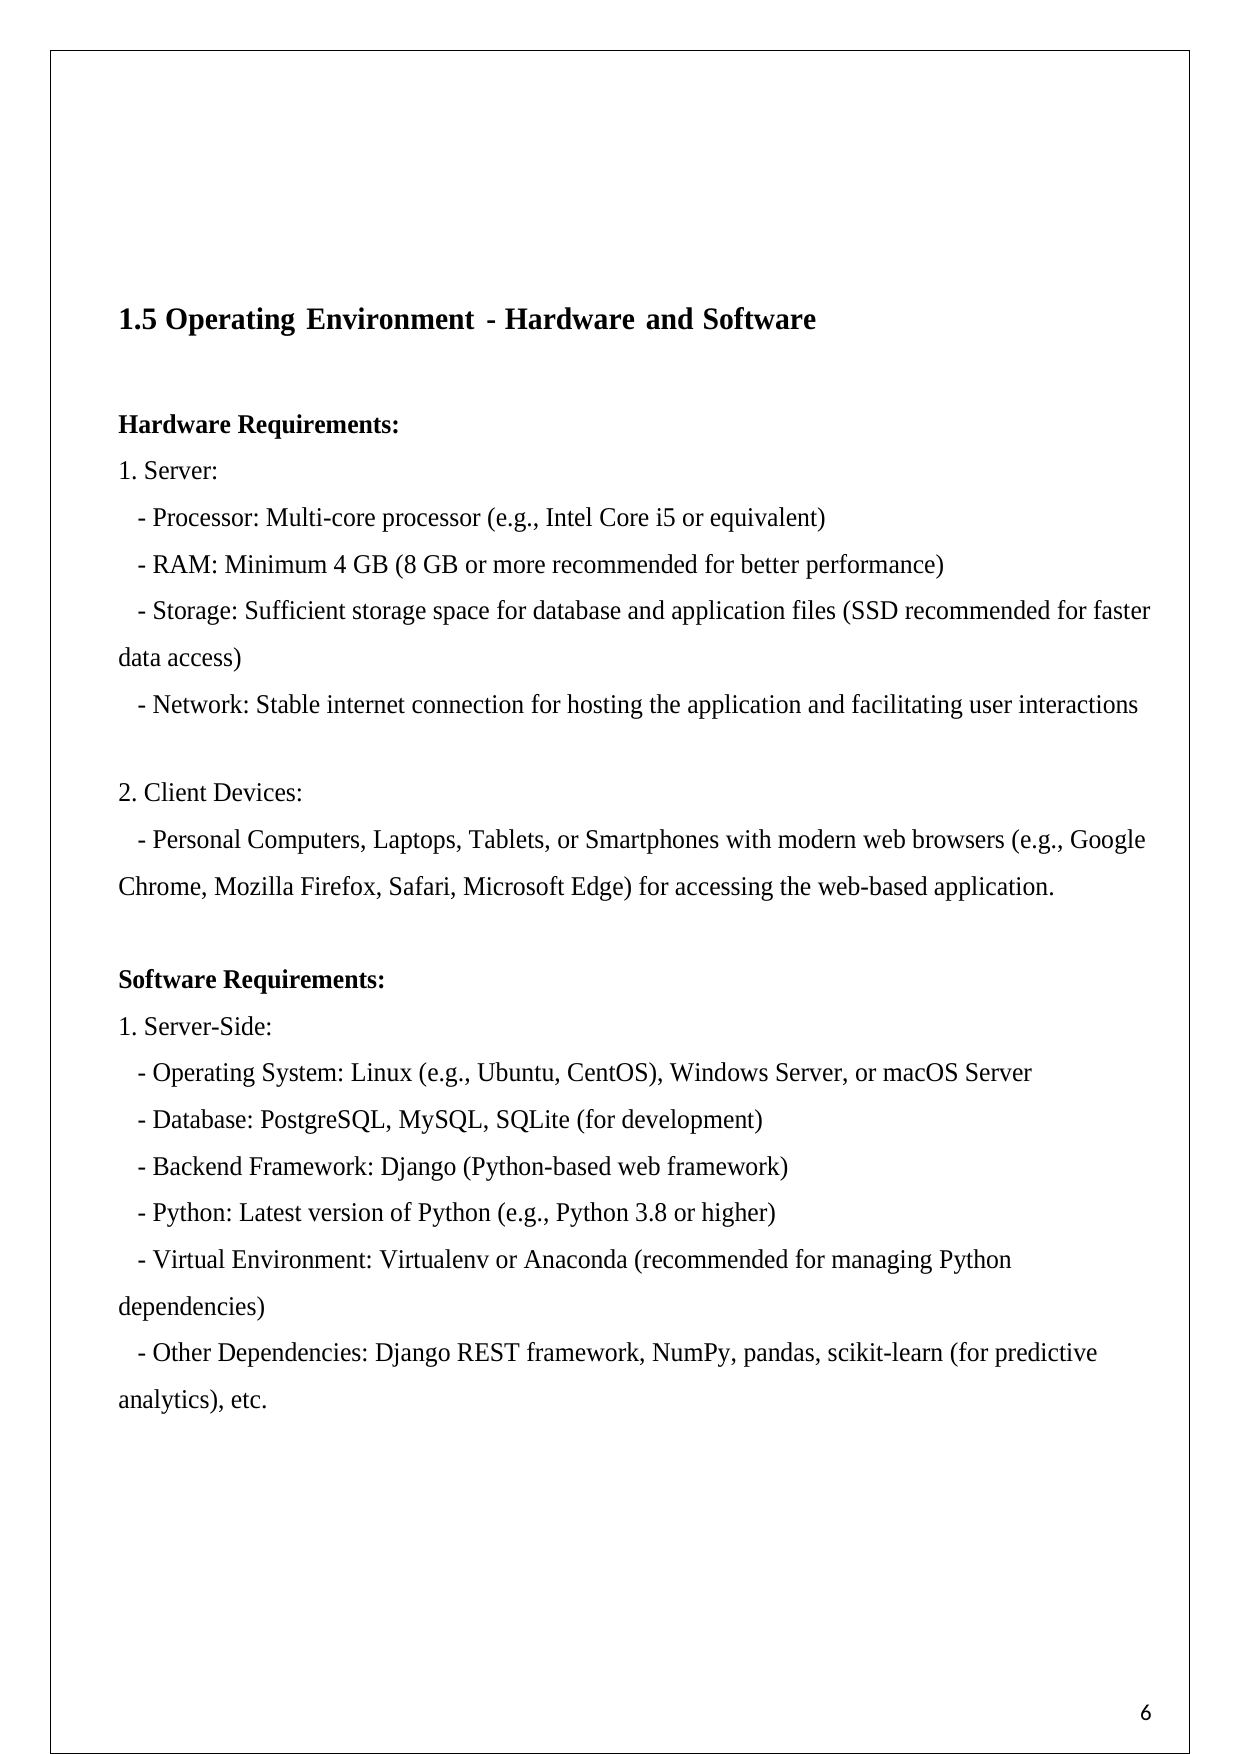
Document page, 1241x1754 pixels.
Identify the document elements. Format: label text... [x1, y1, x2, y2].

text 1. Server-Side: [118, 1010, 1152, 1041]
text - Database: PostgreSQL, MySQL, SQLite (for development) [118, 1103, 1152, 1134]
text - Network: Stable internet connection for hosting the application and facilitating user interactions [118, 688, 1152, 719]
text - RAM: Minimum 4 GB (8 GB or more recommended for better performance) [118, 548, 1152, 579]
text 2. Client Devices: [118, 776, 1152, 807]
text - Operating System: Linux (e.g., Ubuntu, CentOS), Windows Server, or macOS Server [118, 1056, 1152, 1087]
text - Python: Latest version of Python (e.g., Python 3.8 or higher) [118, 1196, 1152, 1227]
text - Storage: Sufficient storage space for database and application files (SSD recommended for faster data access) [118, 594, 1152, 672]
text 1.5 Operating Environment - Hardware and Software [118, 300, 1152, 336]
text Software Requirements: [118, 963, 1152, 994]
text - Processor: Multi-core processor (e.g., Intel Core i5 or equivalent) [118, 501, 1152, 532]
text Hardware Requirements: [118, 408, 1152, 439]
text - Other Dependencies: Django REST framework, NumPy, pandas, scikit-learn (for predictive analytics), etc. [118, 1336, 1152, 1414]
text 1. Server: [118, 454, 1152, 486]
text - Backend Framework: Django (Python-based web framework) [118, 1150, 1152, 1181]
text - Personal Computers, Laptops, Tablets, or Smartphones with modern web browsers (e.g., Google Chrome, Mozilla Firefox, Safari, Microsoft Edge) for accessing the web-based application. [118, 823, 1152, 901]
text - Virtual Environment: Virtualenv or Anaconda (recommended for managing Python dependencies) [118, 1243, 1152, 1321]
